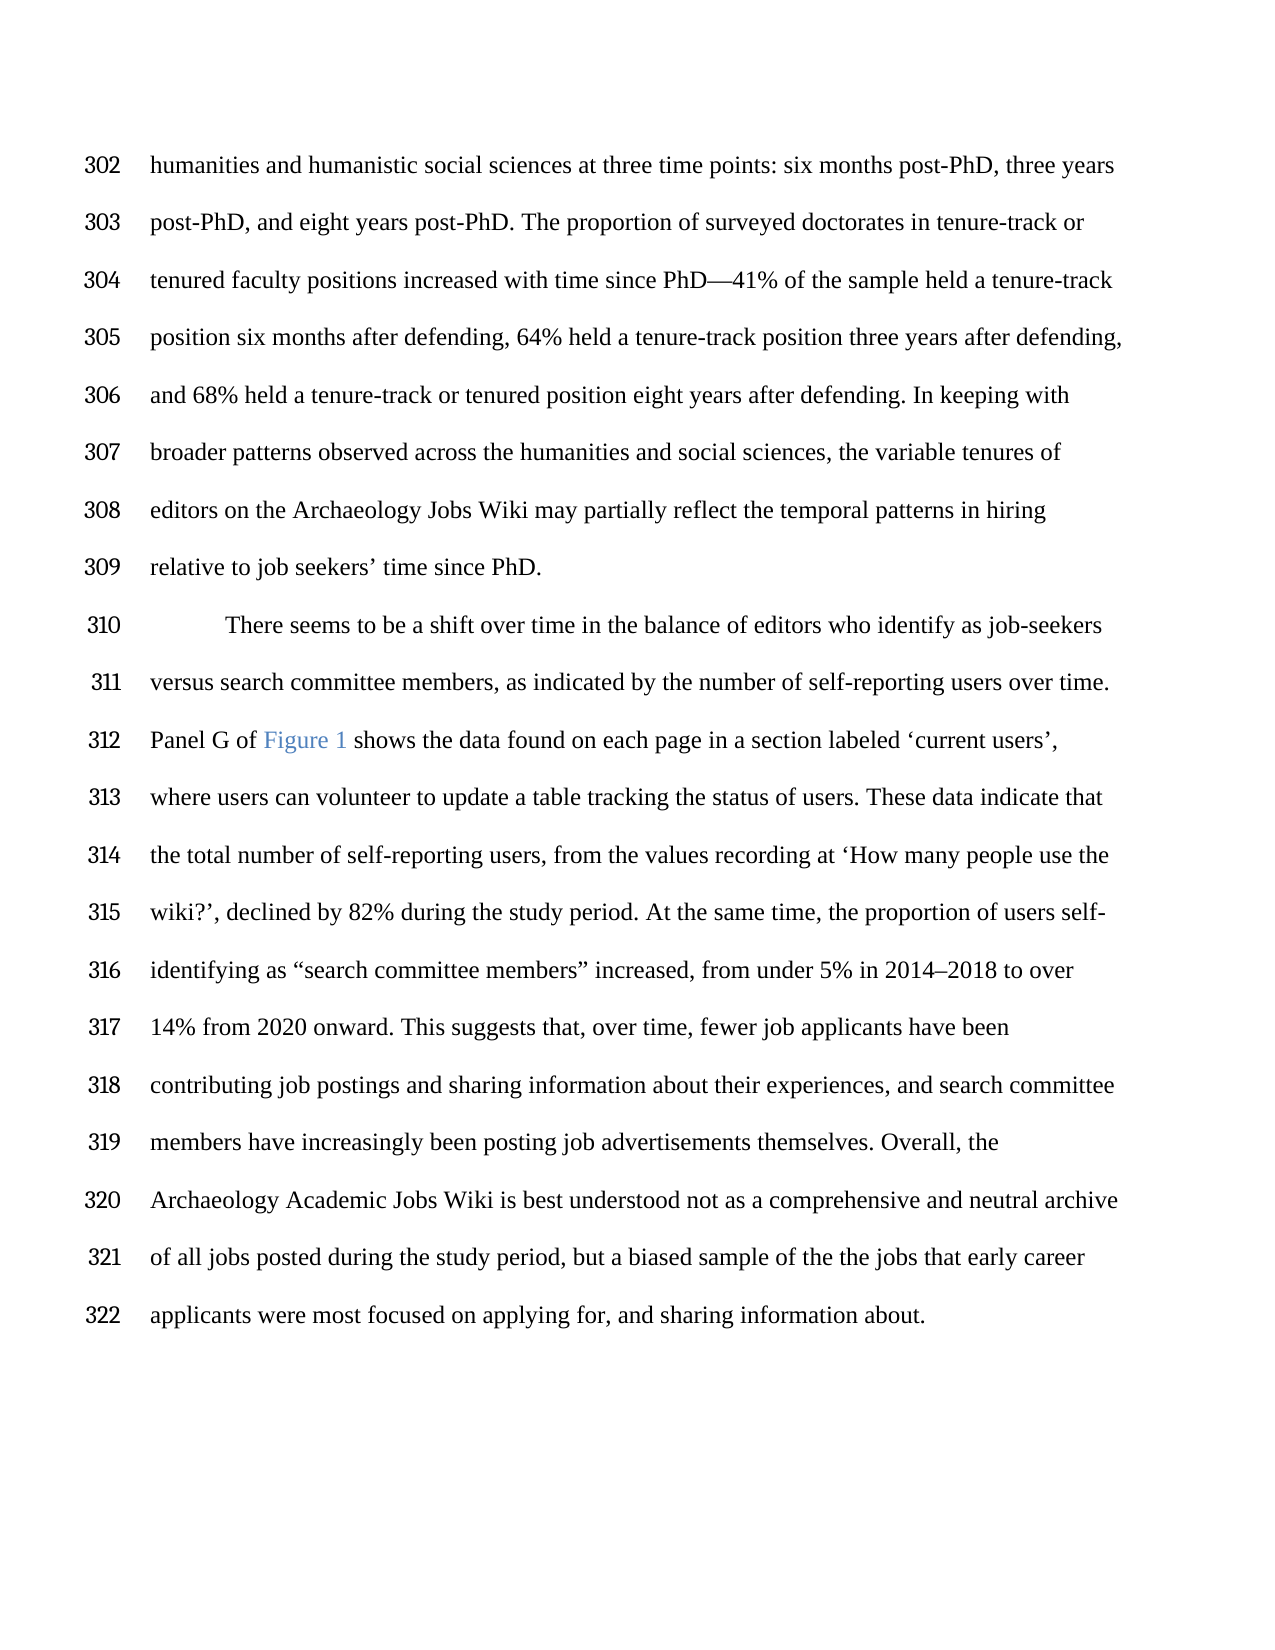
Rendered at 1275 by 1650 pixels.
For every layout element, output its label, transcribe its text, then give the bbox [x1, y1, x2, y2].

text There seems to be a shift over time in the balance of editors who identify as job-seekers versus search committee members, as indicated by the number of self-reporting users over time. Panel G of Figure 1 shows the data found on each page in a section labeled ‘current users’, where users can volunteer to update a table tracking the status of users. These data indicate that the total number of self-reporting users, from the values recording at ‘How many people use the wiki?’, declined by 82% during the study period. At the same time, the proportion of users self-identifying as “search committee members” increased, from under 5% in 2014–2018 to over 14% from 2020 onward. This suggests that, over time, fewer job applicants have been contributing job postings and sharing information about their experiences, and search committee members have increasingly been posting job advertisements themselves. Overall, the Archaeology Academic Jobs Wiki is best understood not as a comprehensive and neutral archive of all jobs posted during the study period, but a biased sample of the the jobs that early career applicants were most focused on applying for, and sharing information about. [150, 610, 1125, 1329]
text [150, 150, 1125, 581]
